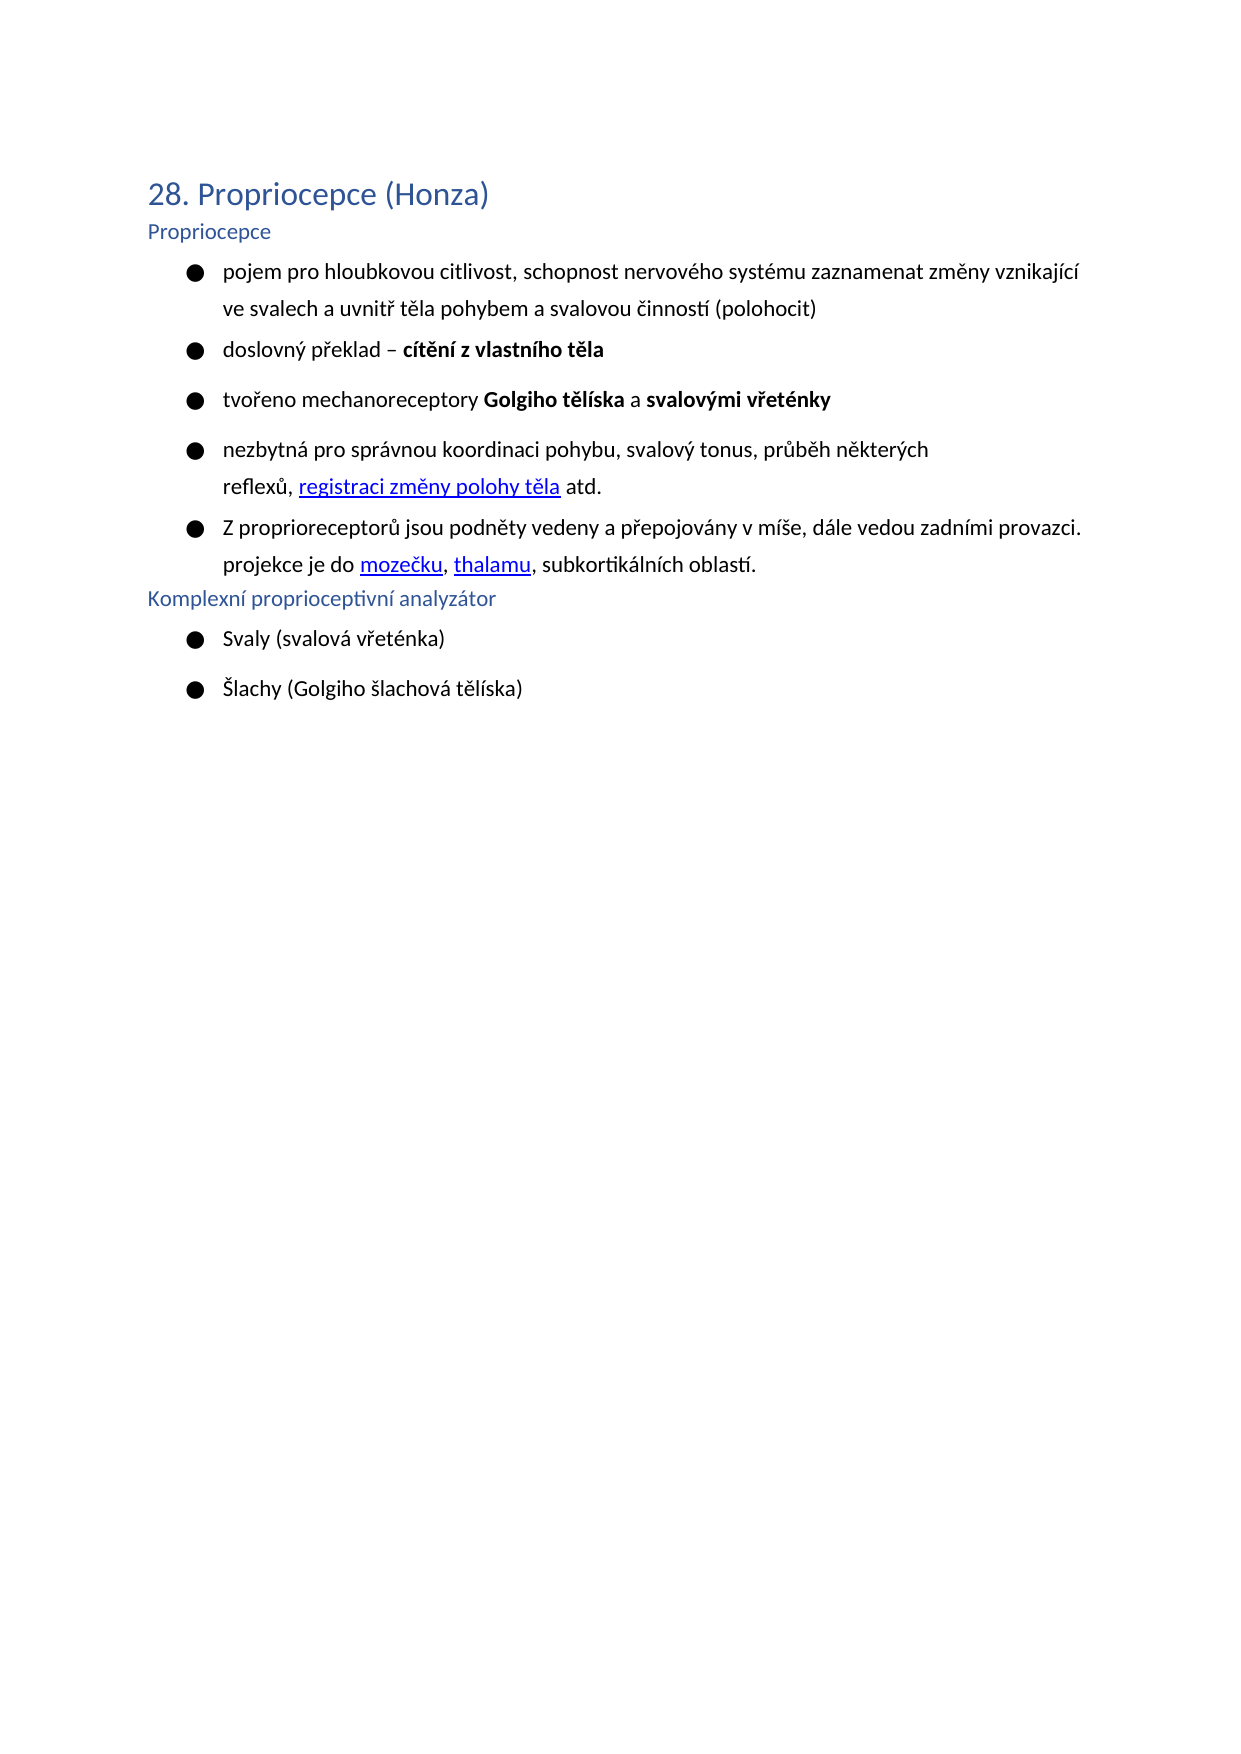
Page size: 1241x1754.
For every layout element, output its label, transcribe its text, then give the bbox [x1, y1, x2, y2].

list nezbytná pro správnou koordinaci pohybu, svalový tonus, průběh některých reflexů, registraci změny polohy těla atd. [185, 423, 1093, 500]
list Šlachy (Golgiho šlachová tělíska) [185, 662, 1093, 709]
subtitle Propriocepce [148, 217, 1093, 246]
list pojem pro hloubkovou citlivost, schopnost nervového systému zaznamenat změny vznikající ve svalech a uvnitř těla pohybem a svalovou činností (polohocit) [185, 246, 1093, 322]
list Z proprioreceptorů jsou podněty vedeny a přepojovány v míše, dále vedou zadními provazci. projekce je do mozečku, thalamu, subkortikálních oblastí. [185, 502, 1093, 578]
list Svaly (svalová vřeténka) [185, 612, 1093, 659]
subtitle 28. Propriocepce (Honza) [148, 173, 1093, 213]
list doslovný překlad – cítění z vlastního těla [185, 324, 1093, 371]
list tvořeno mechanoreceptory Golgiho tělíska a svalovými vřeténky [185, 374, 1093, 421]
subtitle Komplexní proprioceptivní analyzátor [148, 584, 1093, 612]
